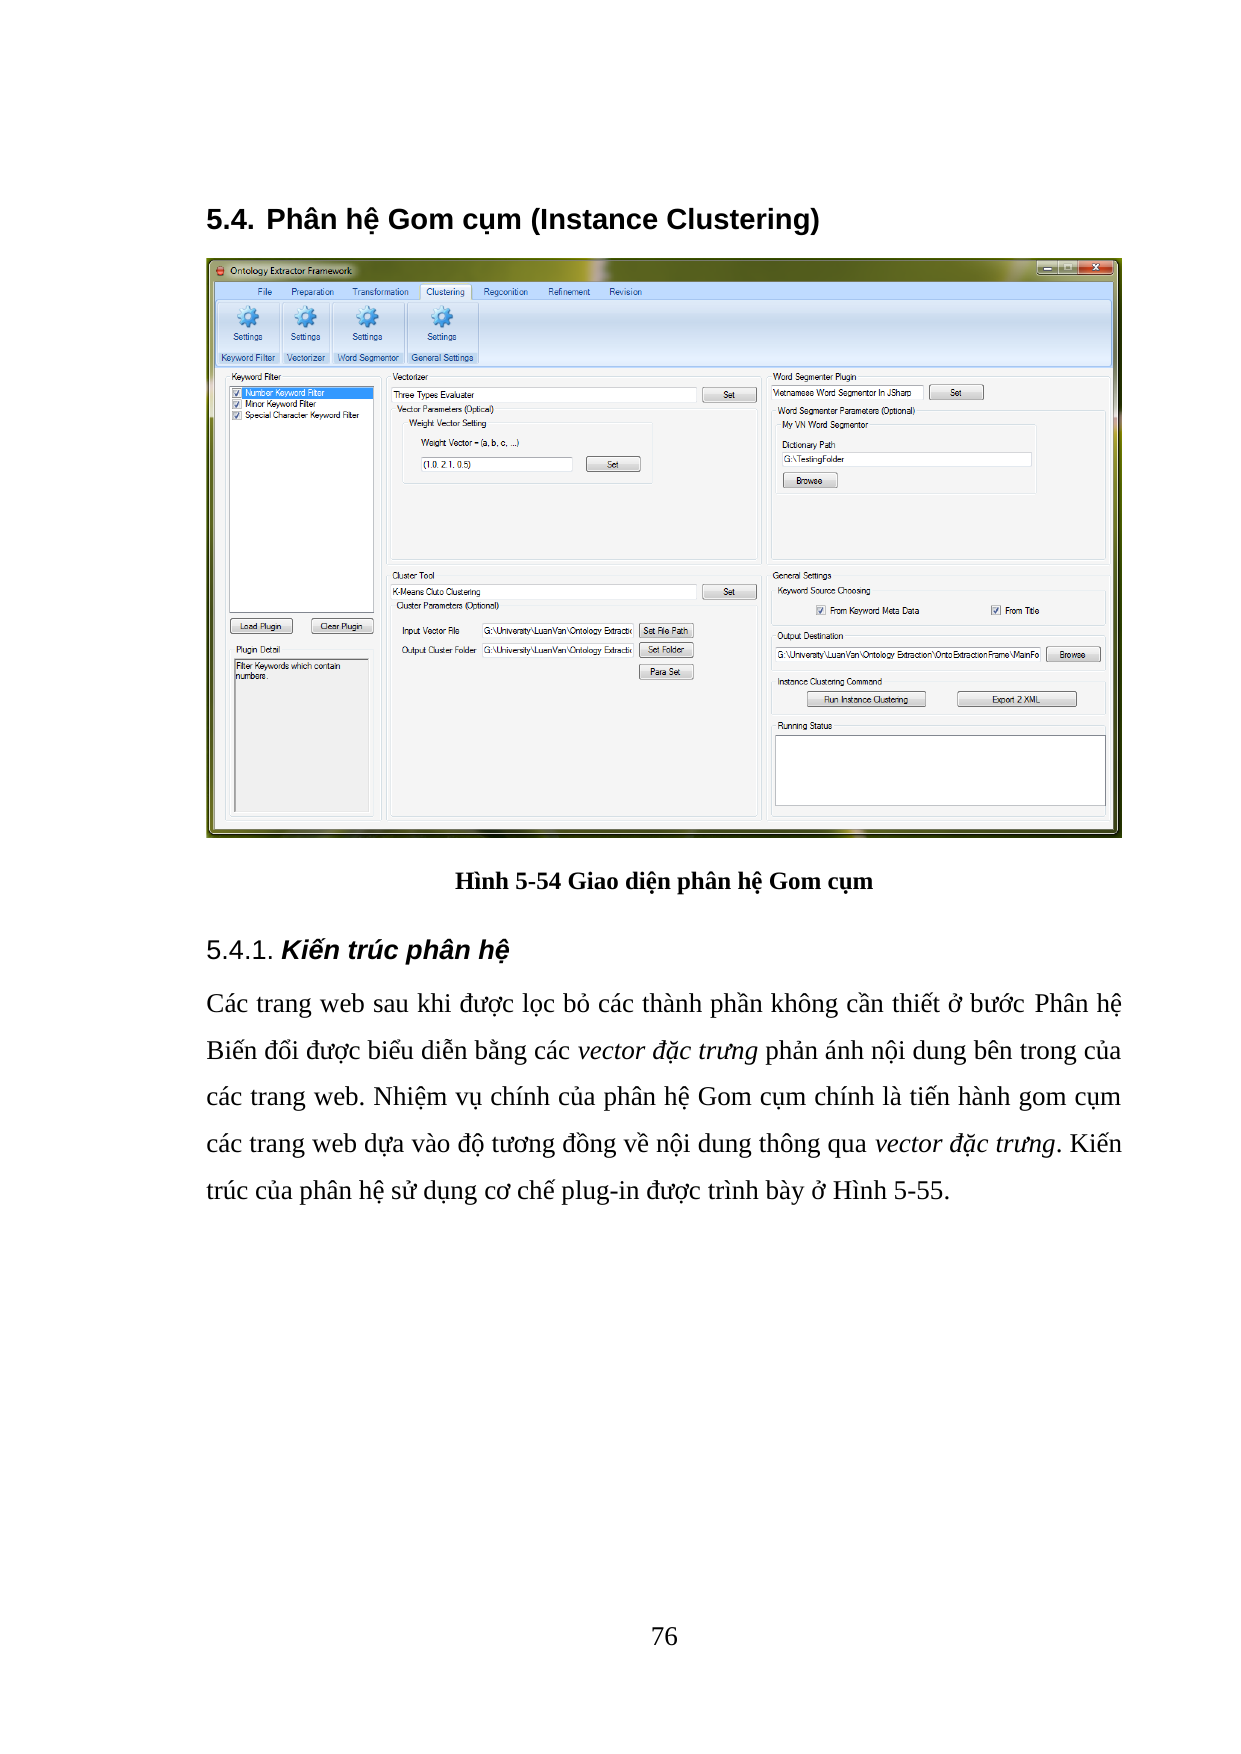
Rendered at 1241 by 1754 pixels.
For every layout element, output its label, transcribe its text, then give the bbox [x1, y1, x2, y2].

subtitle Kiến trúc phân hệ [206, 934, 1122, 965]
picture [206, 258, 1122, 838]
subtitle Phân hệ Gom cụm (Instance Clustering) [206, 202, 1122, 236]
